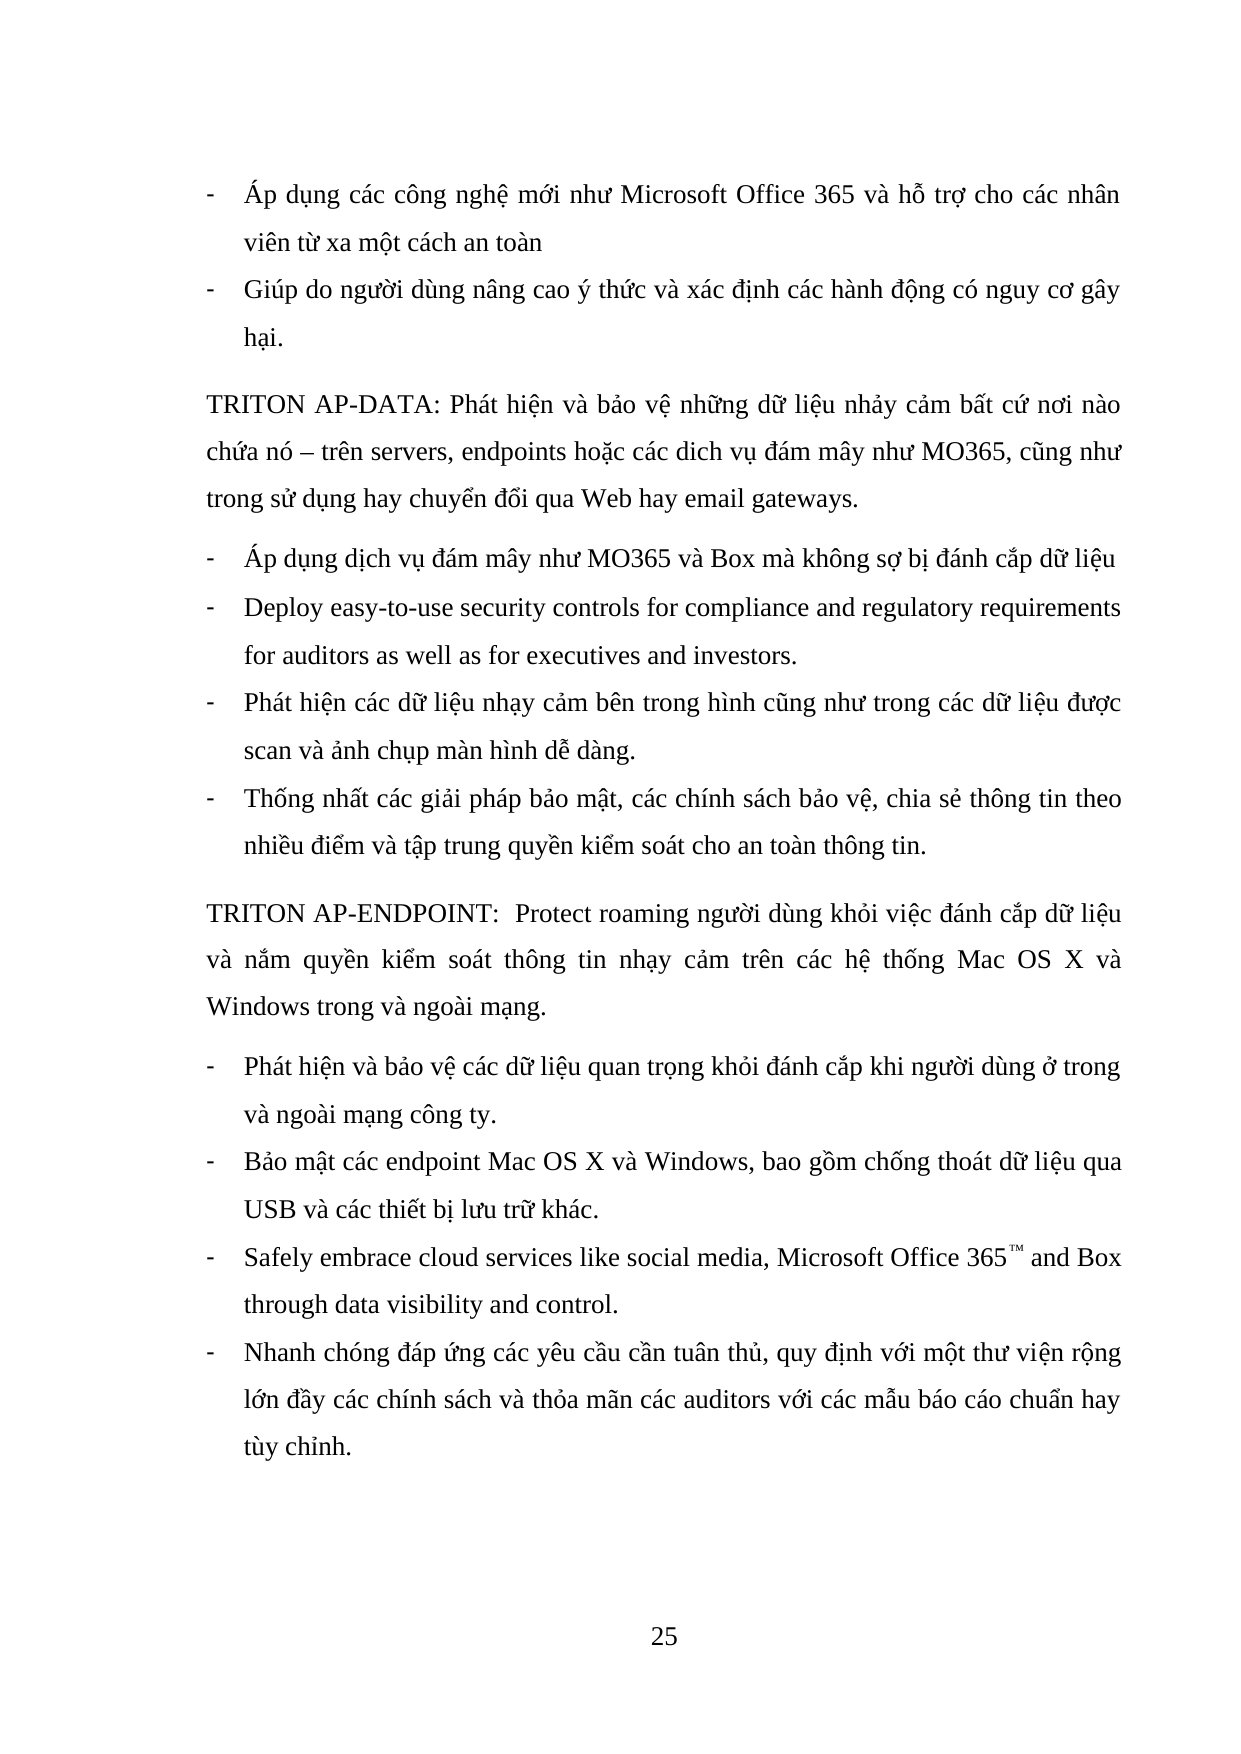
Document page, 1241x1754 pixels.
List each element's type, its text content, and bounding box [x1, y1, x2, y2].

list Nhanh chóng đáp ứng các yêu cầu cần tuân thủ, quy định với một thư viện rộng lớn đầy các chính sách và thỏa mãn các auditors với các mẫu báo cáo chuẩn hay tùy chỉnh. [206, 1335, 1122, 1461]
list Thống nhất các giải pháp bảo mật, các chính sách bảo vệ, chia sẻ thông tin theo nhiều điểm và tập trung quyền kiểm soát cho an toàn thông tin. [206, 781, 1122, 861]
list Áp dụng các công nghệ mới như Microsoft Office 365 và hỗ trợ cho các nhân viên từ xa một cách an toàn [206, 177, 1122, 257]
list Áp dụng dịch vụ đám mây như MO365 và Box mà không sợ bị đánh cắp dữ liệu [206, 541, 1122, 574]
list Giúp do người dùng nâng cao ý thức và xác định các hành động có nguy cơ gây hại. [206, 272, 1122, 352]
list Phát hiện các dữ liệu nhạy cảm bên trong hình cũng như trong các dữ liệu được scan và ảnh chụp màn hình dễ dàng. [206, 686, 1122, 765]
text TRITON AP-DATA: Phát hiện và bảo vệ những dữ liệu nhảy cảm bất cứ nơi nào chứa nó – trên servers, endpoints hoặc các dich vụ đám mây như MO365, cũng như trong sử dụng hay chuyển đổi qua Web hay email gateways. [206, 388, 1122, 513]
list Safely embrace cloud services like social media, Microsoft Office 365™ and Box through data visibility and control. [206, 1240, 1122, 1319]
list Deploy easy-to-use security controls for compliance and regulatory requirements for auditors as well as for executives and investors. [206, 590, 1122, 670]
list Phát hiện và bảo vệ các dữ liệu quan trọng khỏi đánh cắp khi người dùng ở trong và ngoài mạng công ty. [206, 1049, 1122, 1129]
list Bảo mật các endpoint Mac OS X và Windows, bao gồm chống thoát dữ liệu qua USB và các thiết bị lưu trữ khác. [206, 1144, 1122, 1224]
text TRITON AP-ENDPOINT: Protect roaming người dùng khỏi việc đánh cắp dữ liệu và nắm quyền kiểm soát thông tin nhạy cảm trên các hệ thống Mac OS X và Windows trong và ngoài mạng. [206, 897, 1122, 1021]
